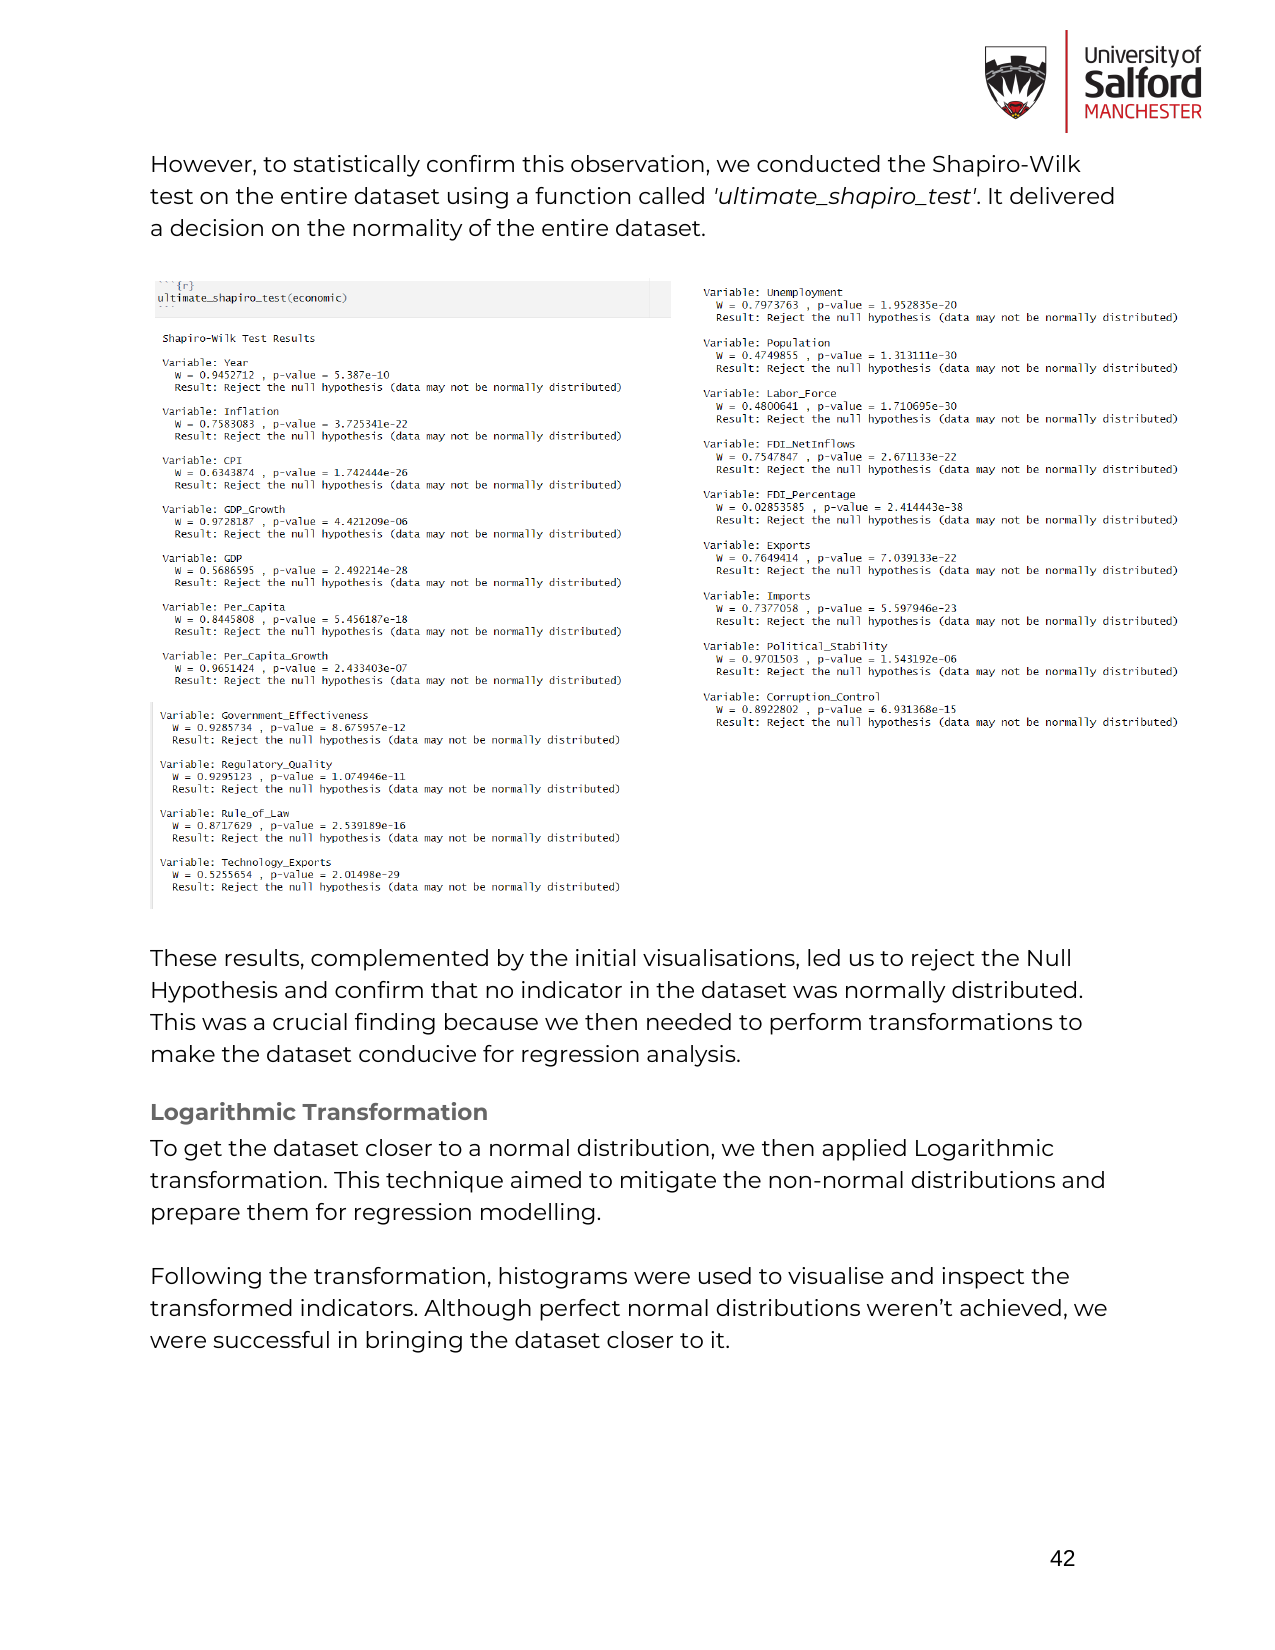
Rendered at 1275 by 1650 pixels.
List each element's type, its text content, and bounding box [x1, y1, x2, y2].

picture [697, 283, 1208, 729]
picture [155, 278, 671, 691]
picture [985, 30, 1202, 133]
text However, to statistically confirm this observation, we conducted the Shapiro-Wilk test on the entire dataset using a function called 'ultimate_shapiro_test'. It delivered a decision on the normality of the entire dataset. [150, 150, 1125, 242]
text Following the transformation, histograms were used to visualise and inspect the transformed indicators. Although perfect normal distributions weren’t achieved, we were successful in bringing the dataset closer to it. [150, 1262, 1125, 1354]
text These results, complemented by the initial visualisations, led us to reject the Null Hypothesis and confirm that no indicator in the dataset was normally distributed. This was a crucial finding because we then needed to perform transformations to make the dataset conducive for regression analysis. [150, 944, 1125, 1069]
subtitle Logarithmic Transformation [150, 1098, 1125, 1126]
text To get the dataset closer to a normal distribution, we then applied Logarithmic transformation. This technique aimed to mitigate the non-normal distributions and prepare them for regression modelling. [150, 1134, 1125, 1226]
picture [150, 702, 675, 909]
